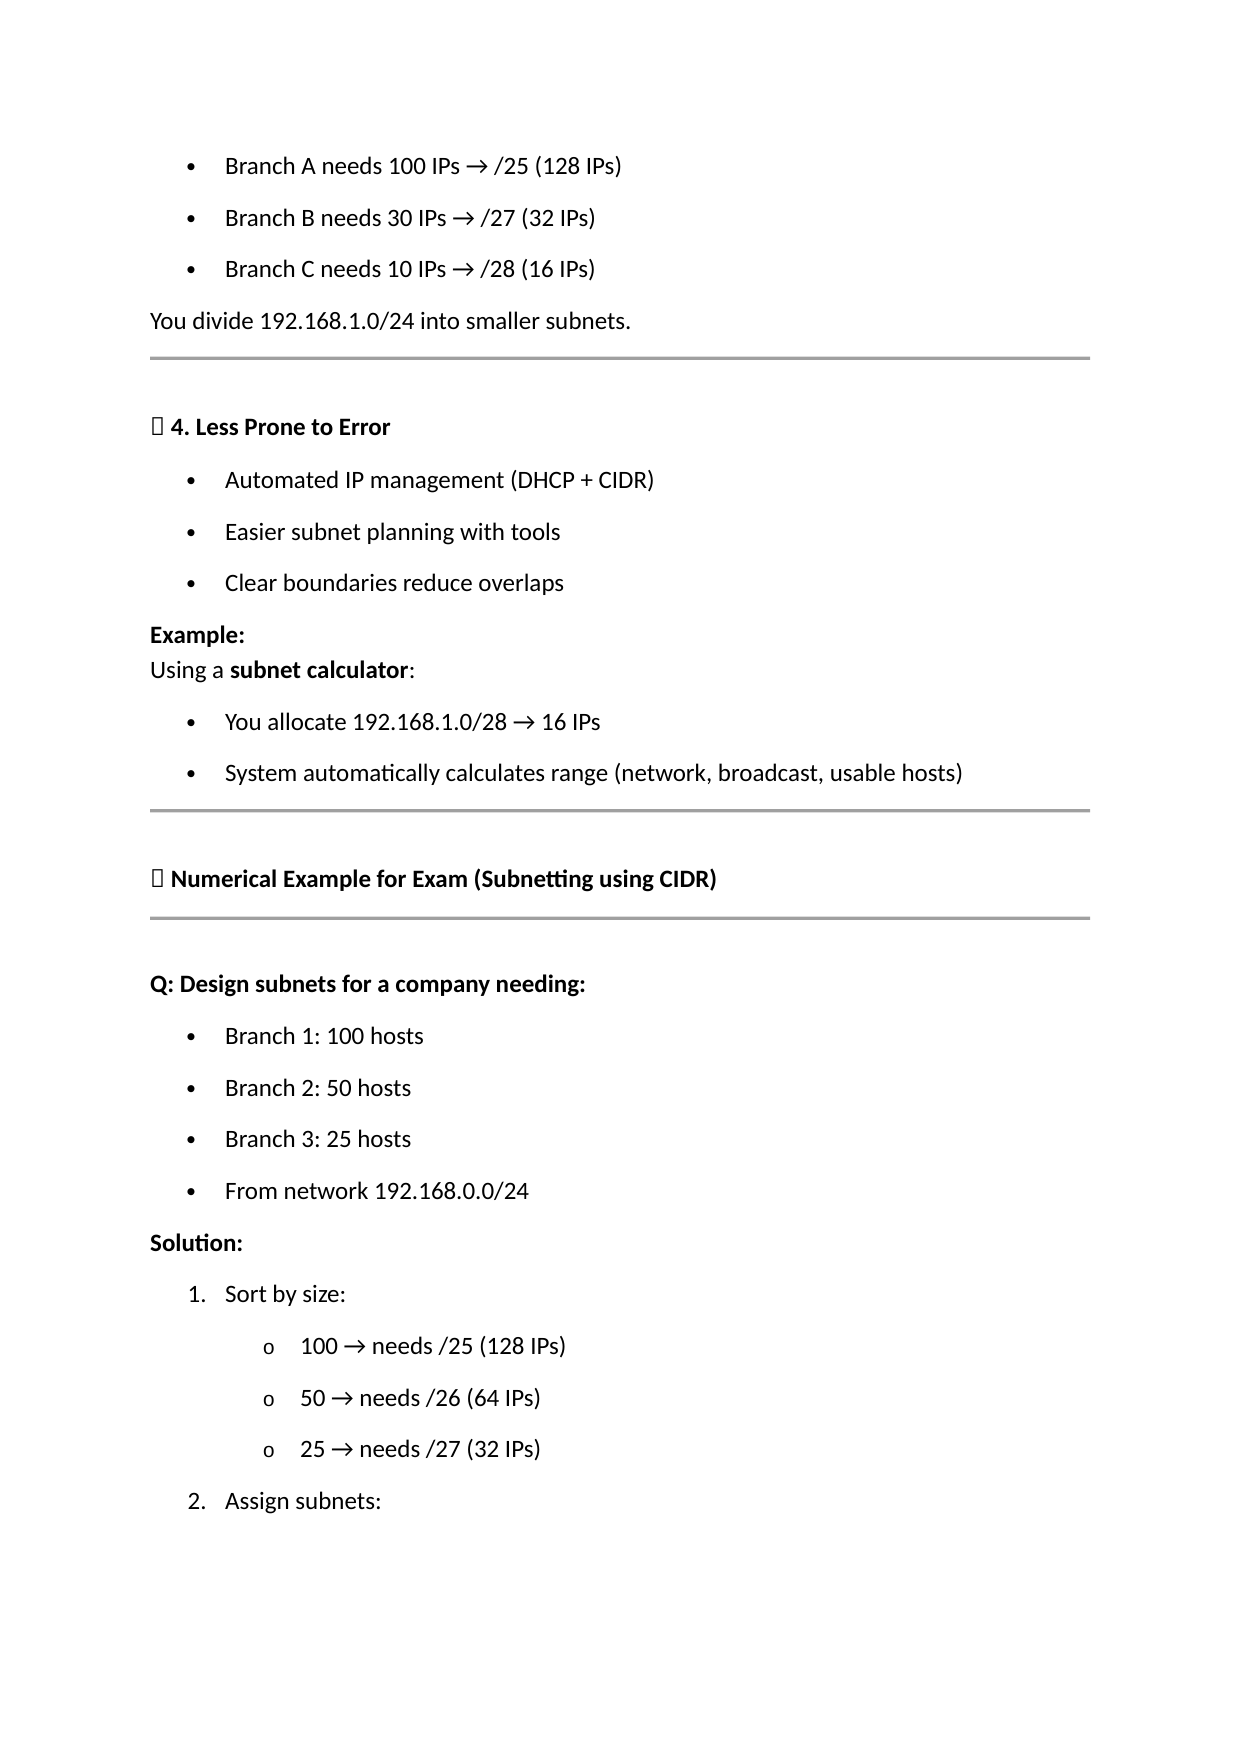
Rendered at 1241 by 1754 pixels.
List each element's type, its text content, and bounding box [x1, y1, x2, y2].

list Branch C needs 10 IPs → /28 (16 IPs) [187, 253, 1090, 284]
list Automated IP management (DHCP + CIDR) [187, 464, 1090, 495]
list 100 → needs /25 (128 IPs) [262, 1330, 1090, 1361]
list System automatically calculates range (network, broadcast, usable hosts) [187, 757, 1090, 788]
list Assign subnets: [187, 1485, 1090, 1516]
list From network 192.168.0.0/24 [187, 1175, 1090, 1206]
list 25 → needs /27 (32 IPs) [262, 1433, 1090, 1464]
text Q: Design subnets for a company needing: [150, 968, 1090, 999]
list 50 → needs /26 (64 IPs) [262, 1382, 1090, 1412]
list Branch A needs 100 IPs → /25 (128 IPs) [187, 150, 1090, 181]
list Branch B needs 30 IPs → /27 (32 IPs) [187, 202, 1090, 232]
list You allocate 192.168.1.0/28 → 16 IPs [187, 706, 1090, 736]
list Branch 1: 100 hosts [187, 1020, 1090, 1051]
text Example: Using a subnet calculator: [150, 619, 1090, 685]
text 🔢 Numerical Example for Exam (Subnetting using CIDR) [150, 861, 1090, 895]
text 🔶 4. Less Prone to Error [150, 408, 1090, 442]
list Sort by size: [187, 1278, 1090, 1309]
list Branch 2: 50 hosts [187, 1072, 1090, 1102]
text Solution: [150, 1227, 1090, 1257]
list Easier subnet planning with tools [187, 516, 1090, 546]
list Clear boundaries reduce overlaps [187, 567, 1090, 598]
text You divide 192.168.1.0/24 into smaller subnets. [150, 305, 1090, 336]
list Branch 3: 25 hosts [187, 1123, 1090, 1154]
